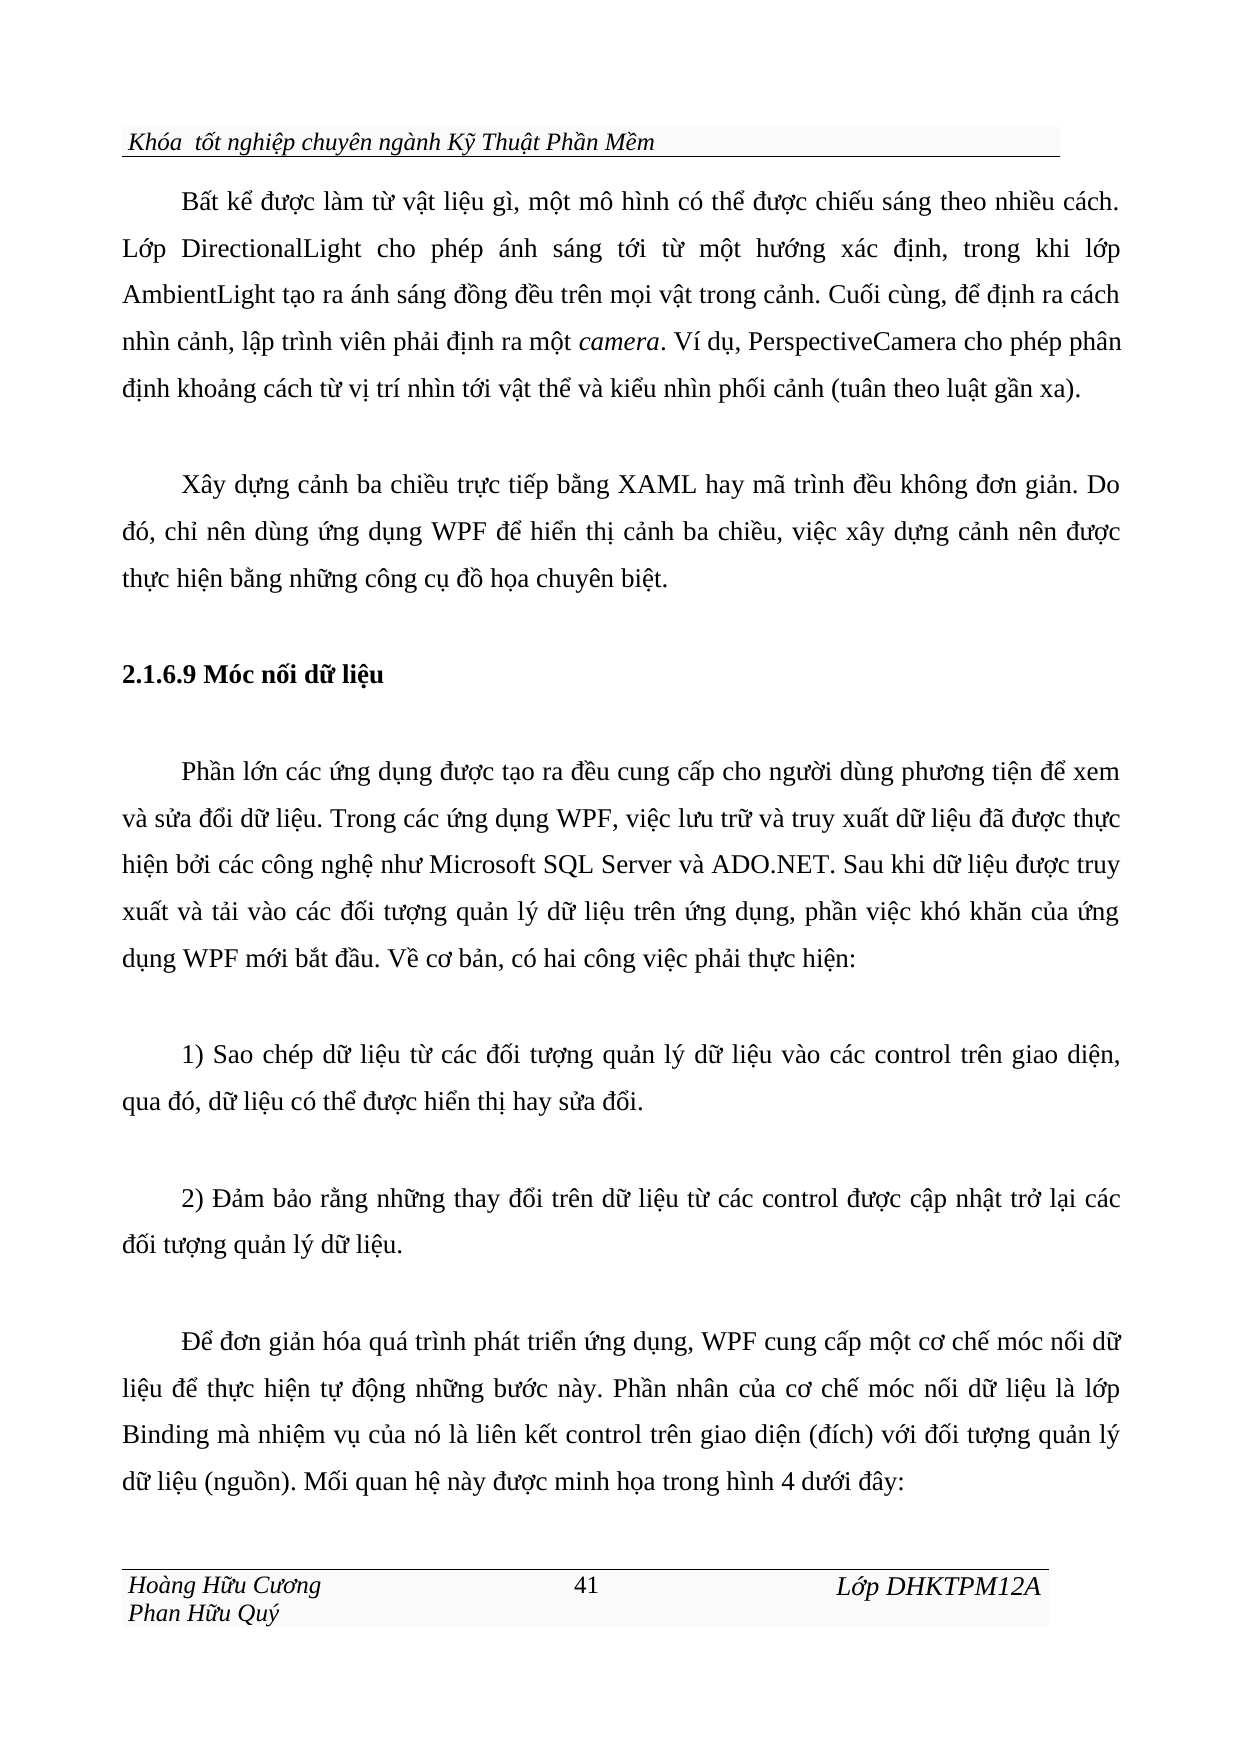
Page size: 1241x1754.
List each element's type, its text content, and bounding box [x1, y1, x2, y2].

text Xây dựng cảnh ba chiều trực tiếp bằng XAML hay mã trình đều không đơn giản. Do đó, chỉ nên dùng ứng dụng WPF để hiển thị cảnh ba chiều, việc xây dựng cảnh nên được thực hiện bằng những công cụ đồ họa chuyên biệt. [122, 469, 1122, 593]
text 2) Đảm bảo rằng những thay đổi trên dữ liệu từ các control được cập nhật trở lại các đối tượng quản lý dữ liệu. [122, 1182, 1122, 1260]
text 1) Sao chép dữ liệu từ các đối tượng quản lý dữ liệu vào các control trên giao diện, qua đó, dữ liệu có thể được hiển thị hay sửa đổi. [122, 1039, 1122, 1116]
text Để đơn giản hóa quá trình phát triển ứng dụng, WPF cung cấp một cơ chế móc nối dữ liệu để thực hiện tự động những bước này. Phần nhân của cơ chế móc nối dữ liệu là lớp Binding mà nhiệm vụ của nó là liên kết control trên giao diện (đích) với đối tượng quản lý dữ liệu (nguồn). Mối quan hệ này được minh họa trong hình 4 dưới đây: [122, 1325, 1122, 1496]
text Bất kể được làm từ vật liệu gì, một mô hình có thể được chiếu sáng theo nhiều cách. Lớp DirectionalLight cho phép ánh sáng tới từ một hướng xác định, trong khi lớp AmbientLight tạo ra ánh sáng đồng đều trên mọi vật trong cảnh. Cuối cùng, để định ra cách nhìn cảnh, lập trình viên phải định ra một camera. Ví dụ, PerspectiveCamera cho phép phân định khoảng cách từ vị trí nhìn tới vật thể và kiểu nhìn phối cảnh (tuân theo luật gần xa). [122, 185, 1122, 403]
subtitle Móc nối dữ liệu [122, 659, 1122, 690]
text Phần lớn các ứng dụng được tạo ra đều cung cấp cho người dùng phương tiện để xem và sửa đổi dữ liệu. Trong các ứng dụng WPF, việc lưu trữ và truy xuất dữ liệu đã được thực hiện bởi các công nghệ như Microsoft SQL Server và ADO.NET. Sau khi dữ liệu được truy xuất và tải vào các đối tượng quản lý dữ liệu trên ứng dụng, phần việc khó khăn của ứng dụng WPF mới bắt đầu. Về cơ bản, có hai công việc phải thực hiện: [122, 755, 1122, 973]
